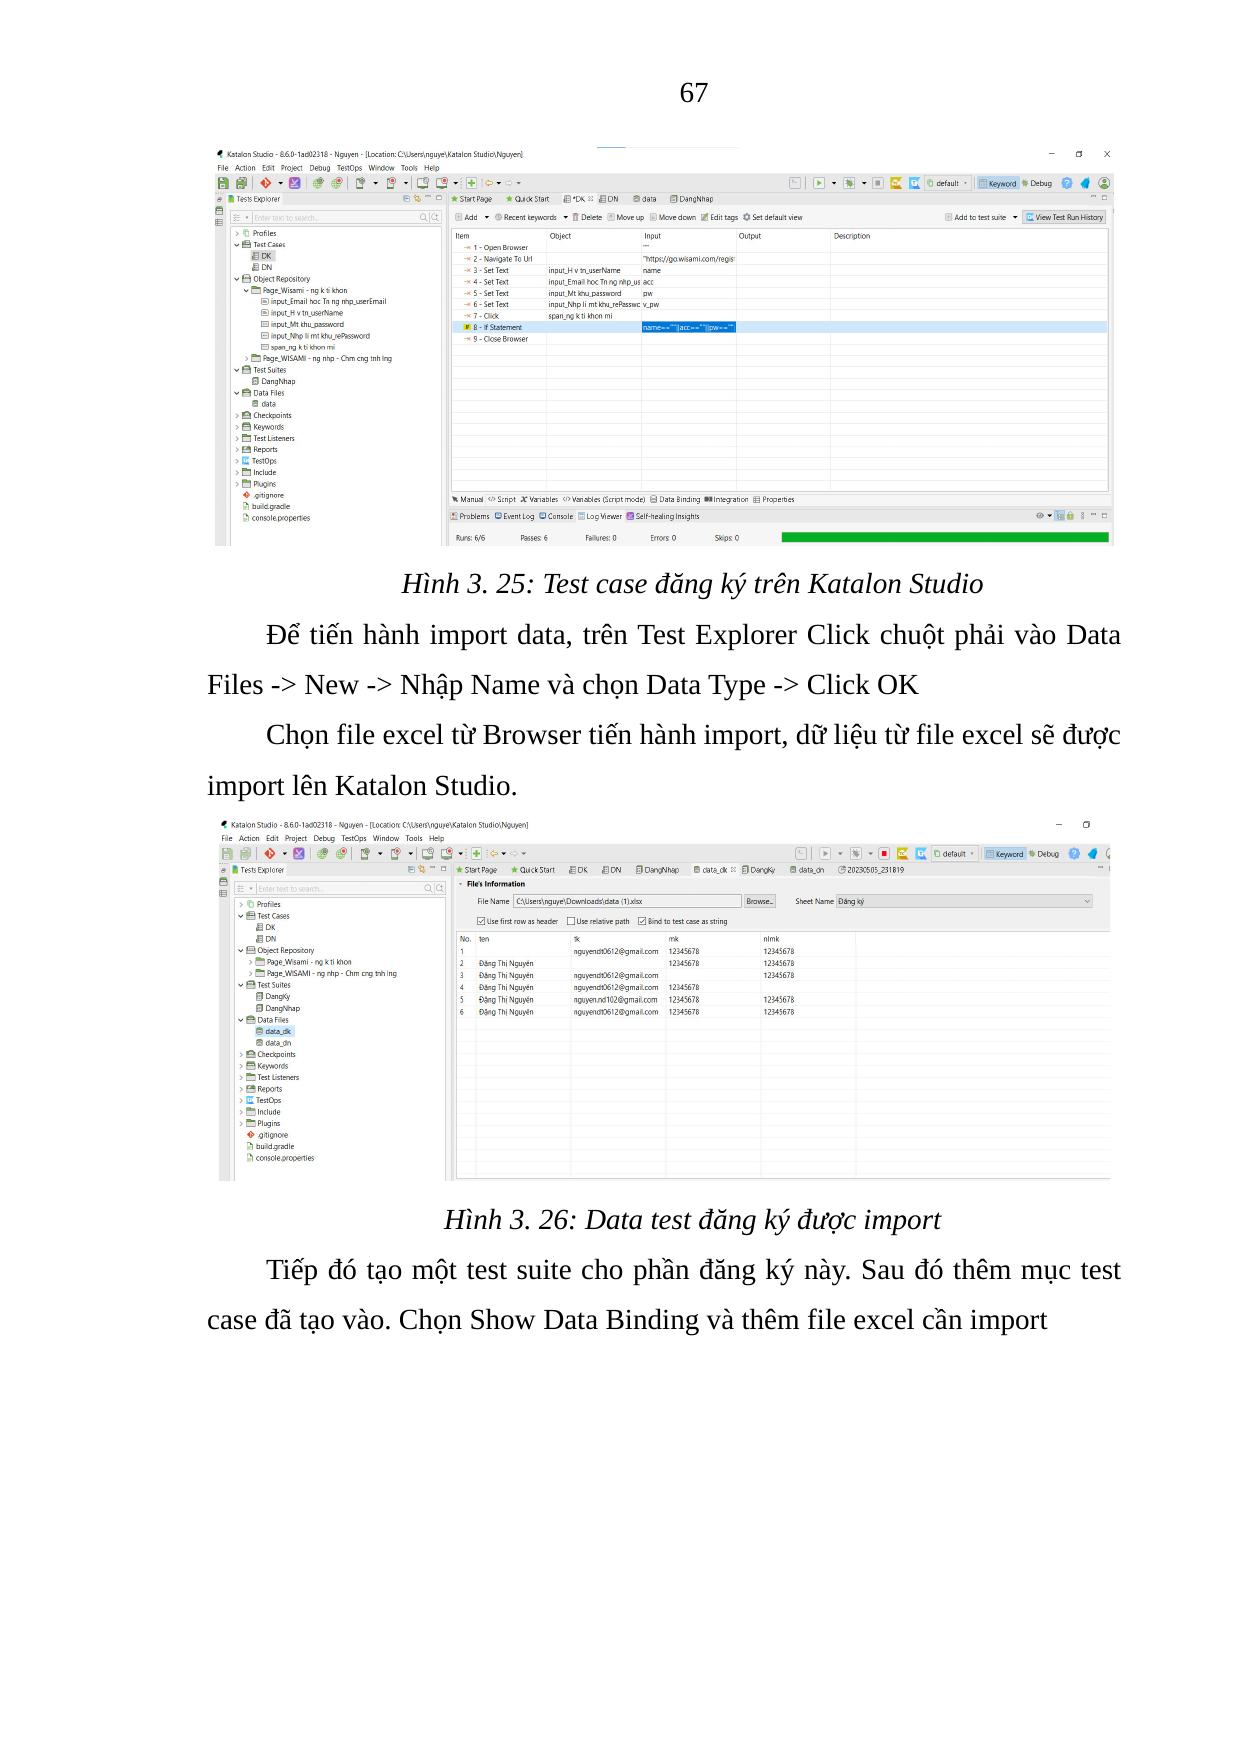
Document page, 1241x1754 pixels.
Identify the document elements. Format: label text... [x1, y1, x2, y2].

picture [218, 818, 1111, 1181]
text Để tiến hành import data, trên Test Explorer Click chuột phải vào Data Files -> New -> Nhập Name và chọn Data Type -> Click OK [207, 617, 1122, 701]
text Chọn file excel từ Browser tiến hành import, dữ liệu từ file excel sẽ được import lên Katalon Studio. [207, 717, 1122, 801]
picture [214, 147, 1115, 546]
text Tiếp đó tạo một test suite cho phần đăng ký này. Sau đó thêm mục test case đã tạo vào. Chọn Show Data Binding và thêm file excel cần import [207, 1252, 1122, 1336]
